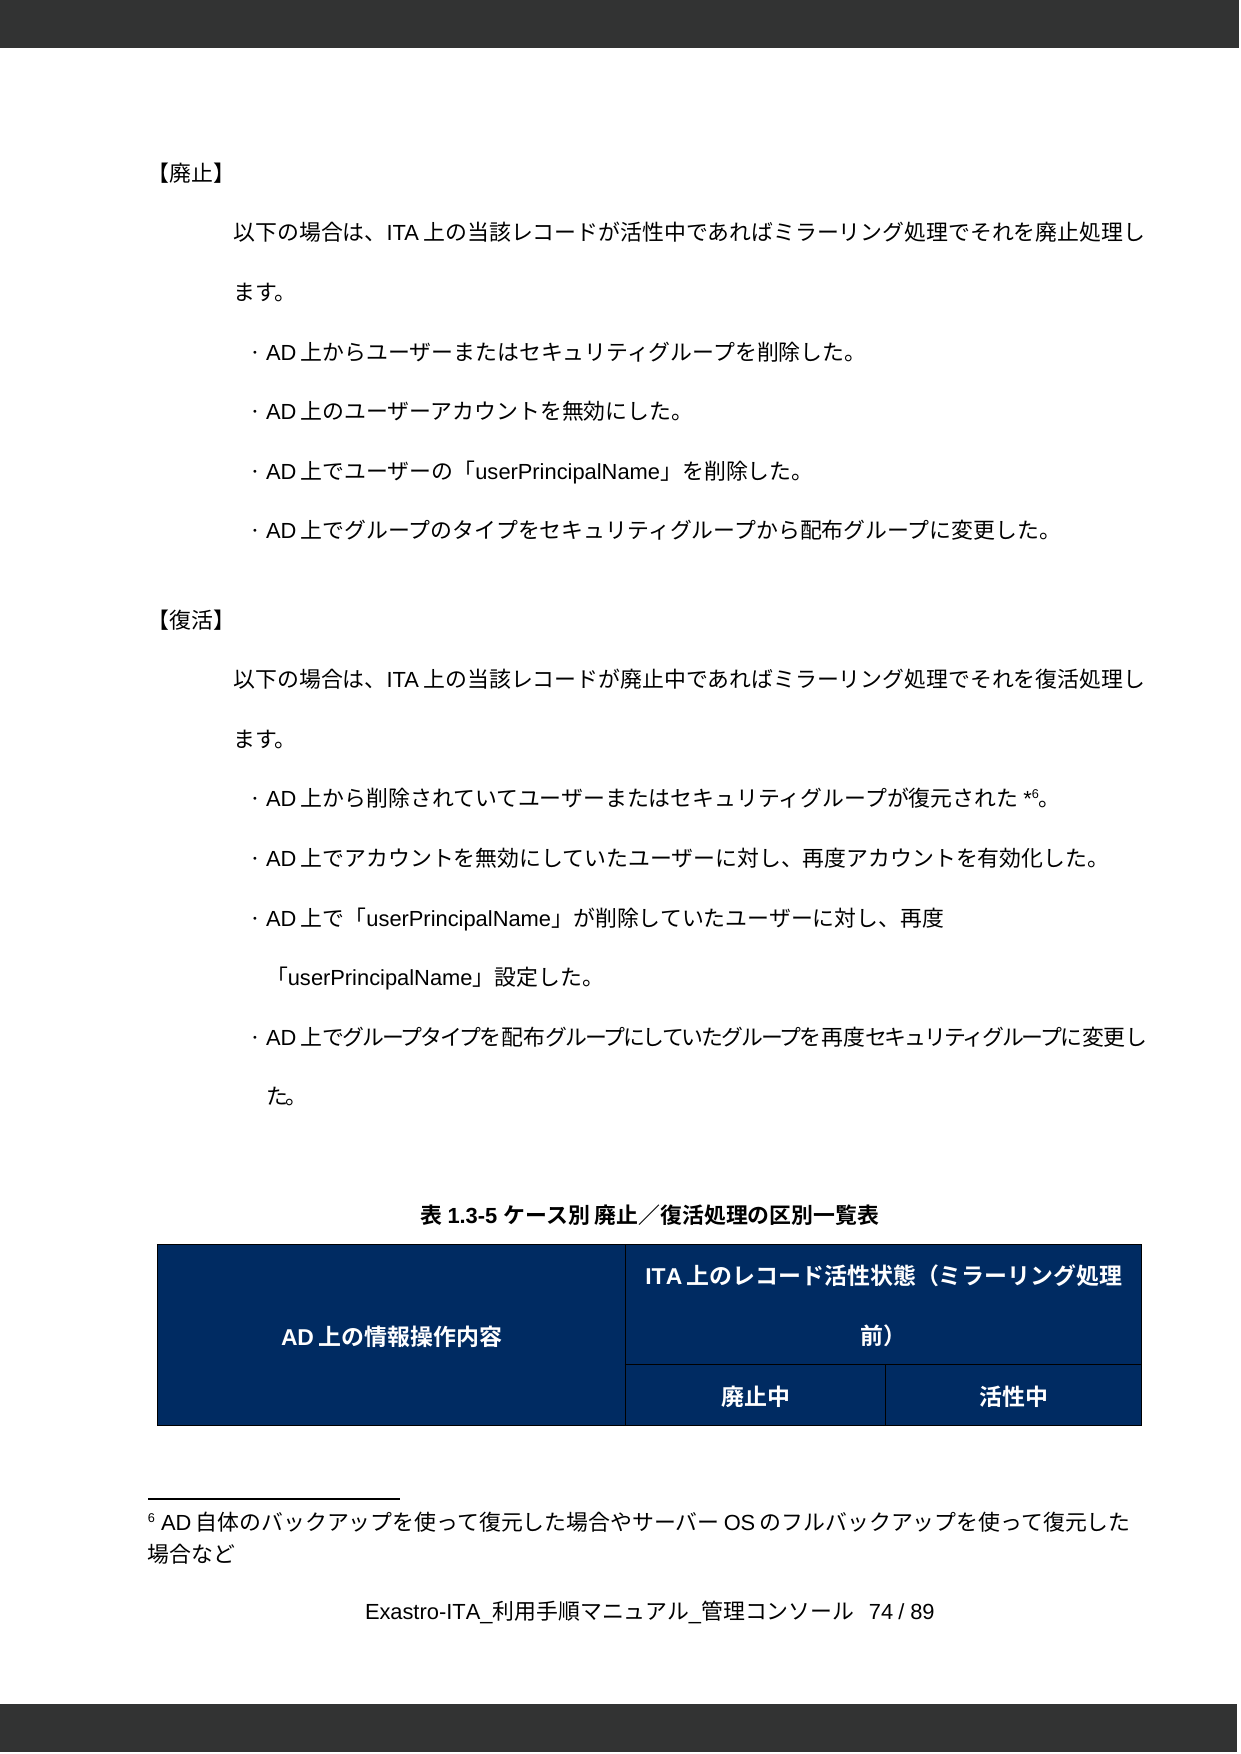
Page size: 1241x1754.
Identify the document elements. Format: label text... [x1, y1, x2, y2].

list AD上でグループのタイプをセキュリティグループから配布グループに変更した。 [251, 499, 1152, 559]
list AD上で「userPrincipalName」が削除していたユーザーに対し、再度「userPrincipalName」設定した。 [251, 887, 1152, 1006]
list AD上でユーザーの「userPrincipalName」を削除した。 [251, 440, 1152, 499]
text 【廃止】 [148, 142, 1152, 201]
list AD上から削除されていてユーザーまたはセキュリティグループが復元された *。 [251, 767, 1152, 827]
list AD上でアカウントを無効にしていたユーザーに対し、再度アカウントを有効化した。 [251, 827, 1152, 887]
list 以下の場合は、ITA上の当該レコードが廃止中であればミラーリング処理でそれを復活処理します。 [233, 648, 1152, 767]
table_header ITA上のレコード活性状態（ミラーリング処理前） [626, 1245, 1141, 1364]
table_cell 廃止中 [626, 1365, 885, 1425]
list AD上からユーザーまたはセキュリティグループを削除した。 [251, 321, 1152, 380]
list 以下の場合は、ITA上の当該レコードが活性中であればミラーリング処理でそれを廃止処理します。 [233, 201, 1152, 321]
list AD上でグループタイプを配布グループにしていたグループを再度セキュリティグループに変更した。 [251, 1006, 1152, 1125]
list AD上のユーザーアカウントを無効にした。 [251, 380, 1152, 440]
table_header AD上の情報操作内容 [158, 1245, 625, 1425]
picture [0, 0, 1239, 48]
picture [0, 1704, 1237, 1752]
text 【復活】 [148, 589, 1152, 648]
table_cell 活性中 [886, 1365, 1141, 1425]
